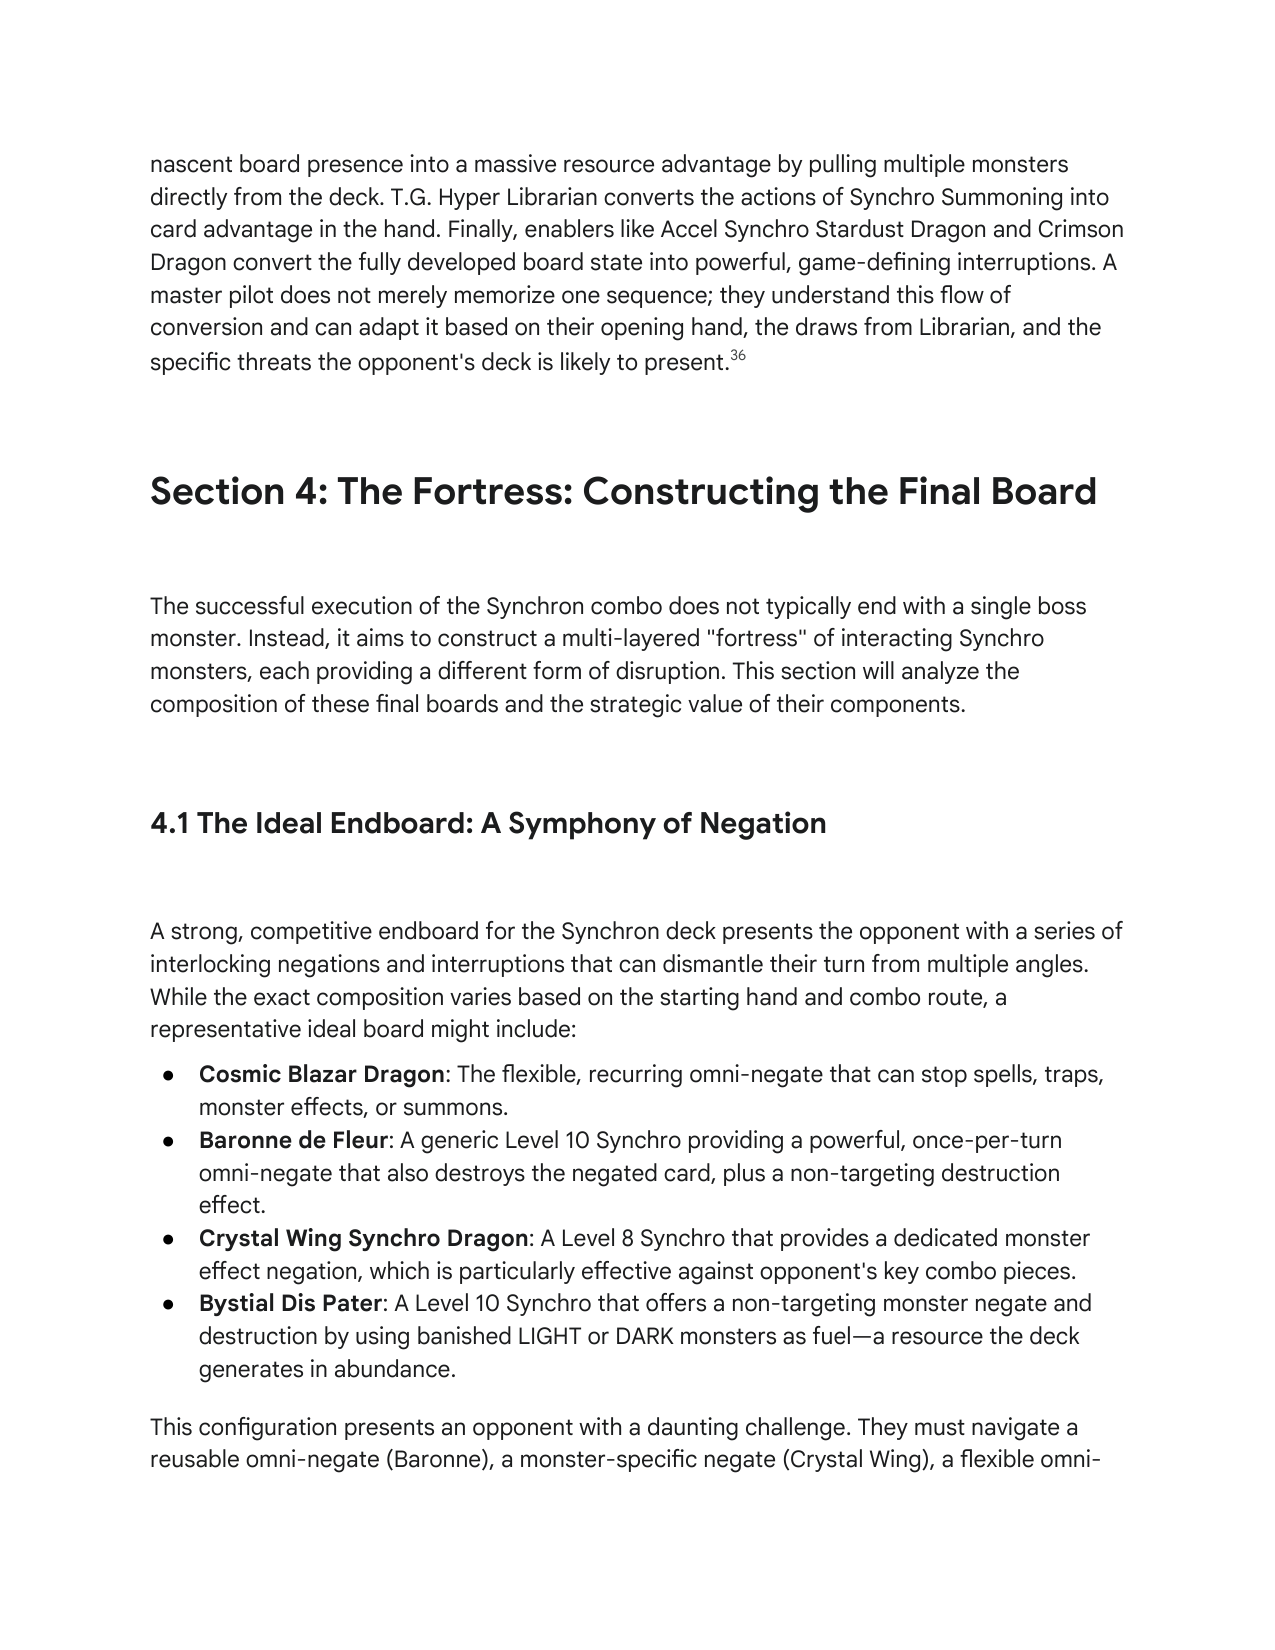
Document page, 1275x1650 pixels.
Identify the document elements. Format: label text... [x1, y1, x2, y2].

list Crystal Wing Synchro Dragon: A Level 8 Synchro that provides a dedicated monster effect negation, which is particularly effective against opponent's key combo pieces. [161, 1224, 1125, 1286]
text The successful execution of the Synchron combo does not typically end with a single boss monster. Instead, it aims to construct a multi-layered "fortress" of interacting Synchro monsters, each providing a different form of disruption. This section will analyze the composition of these final boards and the strategic value of their components. [150, 592, 1125, 719]
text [150, 1413, 1125, 1474]
subtitle 4.1 The Ideal Endboard: A Symphony of Negation [150, 805, 1125, 842]
subtitle Section 4: The Fortress: Constructing the Final Board [150, 468, 1125, 515]
list Baronne de Fleur: A generic Level 10 Synchro providing a powerful, once-per-turn omni-negate that also destroys the negated card, plus a non-targeting destruction effect. [161, 1126, 1125, 1220]
text A strong, competitive endboard for the Synchron deck presents the opponent with a series of interlocking negations and interruptions that can dismantle their turn from multiple angles. While the exact composition varies based on the starting hand and combo route, a representative ideal board might include: [150, 917, 1125, 1044]
list Bystial Dis Pater: A Level 10 Synchro that offers a non-targeting monster negate and destruction by using banished LIGHT or DARK monsters as fuel—a resource the deck generates in abundance. [161, 1289, 1125, 1384]
list Cosmic Blazar Dragon: The flexible, recurring omni-negate that can stop spells, traps, monster effects, or summons. [161, 1061, 1125, 1122]
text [150, 150, 1125, 378]
